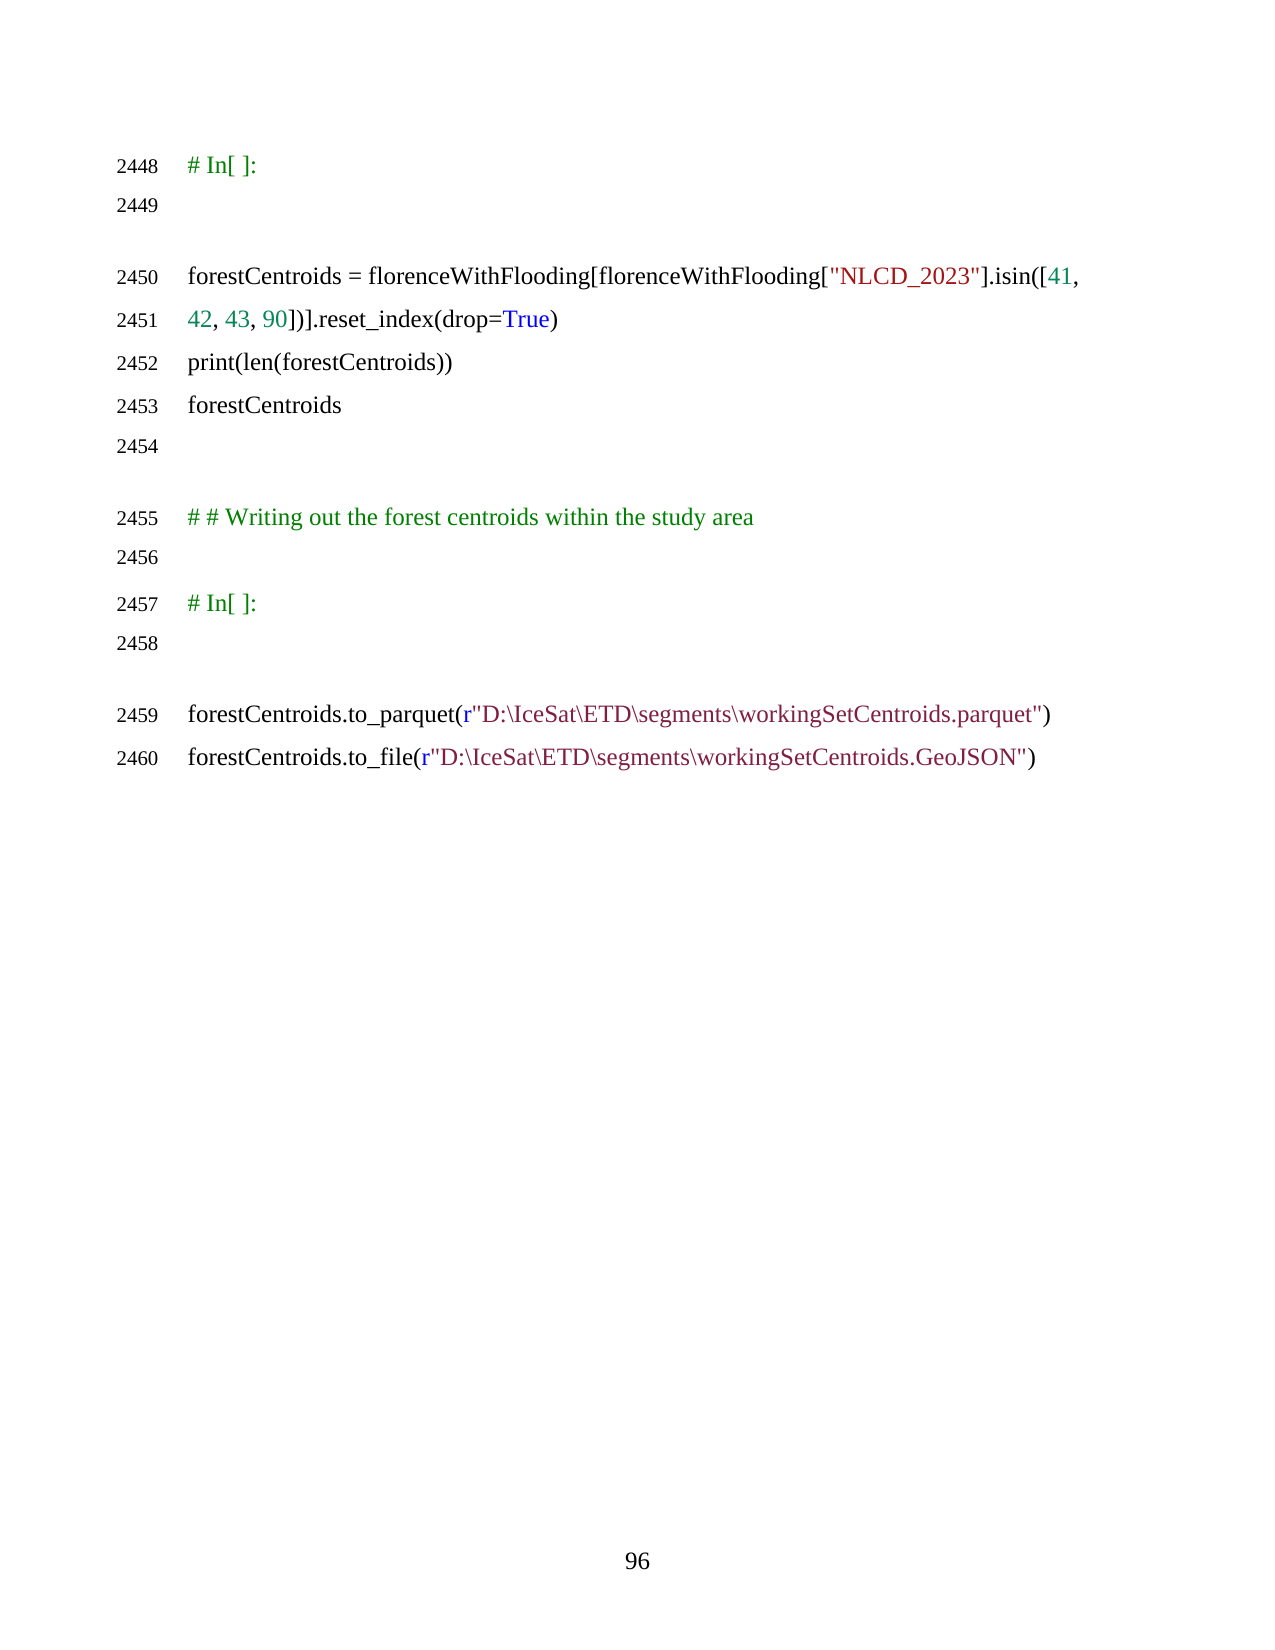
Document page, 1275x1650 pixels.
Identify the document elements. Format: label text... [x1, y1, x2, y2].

text forestCentroids.to_parquet(r"D:\IceSat\ETD\segments\workingSetCentroids.parquet") [187, 699, 1087, 728]
text forestCentroids = florenceWithFlooding[florenceWithFlooding["NLCD_2023"].isin([41, 42, 43, 90])].reset_index(drop=True) [187, 261, 1087, 333]
text print(len(forestCentroids)) [187, 347, 1087, 376]
text # In[ ]: [187, 588, 1087, 617]
text # In[ ]: [187, 150, 1087, 179]
text forestCentroids.to_file(r"D:\IceSat\ETD\segments\workingSetCentroids.GeoJSON") [187, 742, 1087, 771]
text forestCentroids [187, 391, 1087, 419]
text # # Writing out the forest centroids within the study area [187, 502, 1087, 531]
